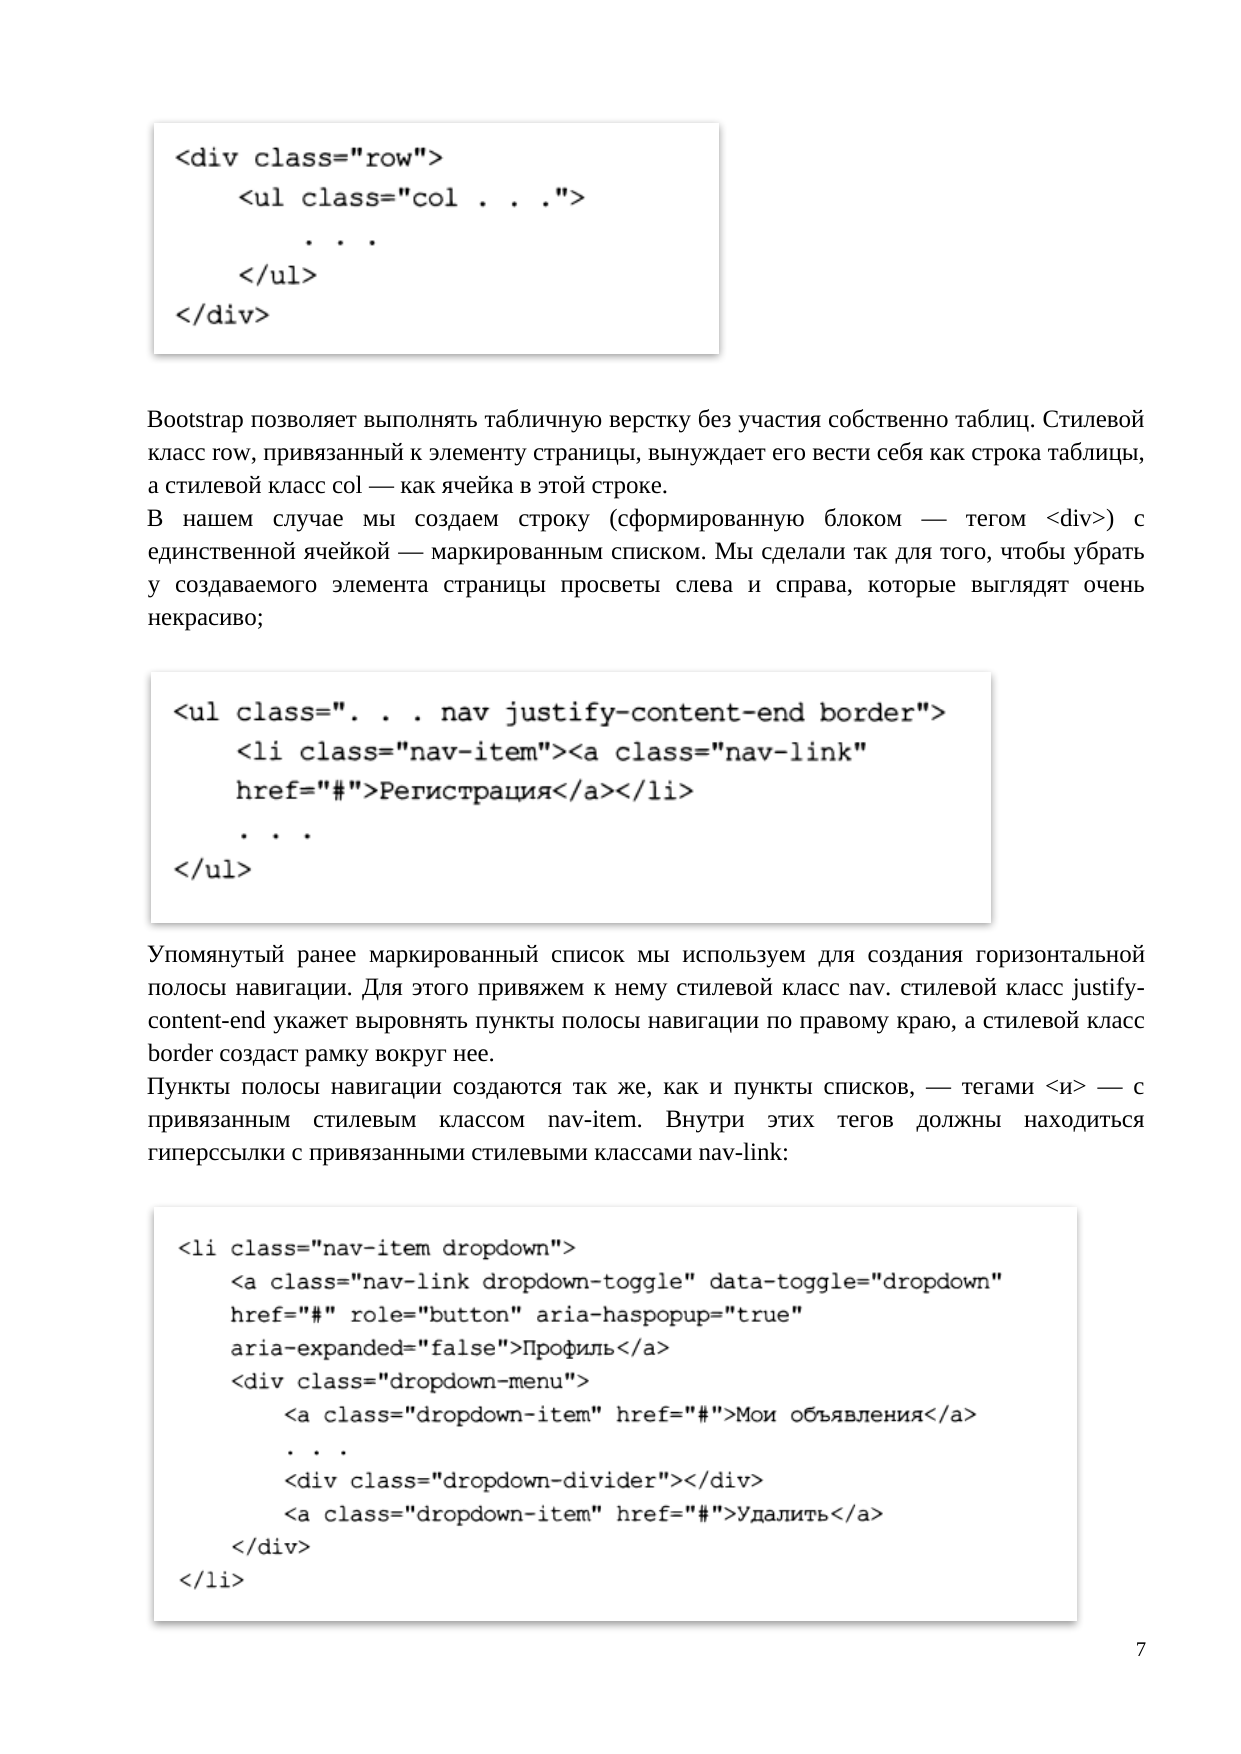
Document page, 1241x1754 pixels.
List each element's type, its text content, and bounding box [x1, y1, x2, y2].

picture [168, 138, 704, 339]
text Bootstrap позволяет выполнять табличную верстку без участия собственно таблиц. Стилевой класс row, привязанный к элементу страницы, вынуждает его вести себя как строка таблицы, а стилевой класс col — как ячейка в этой строке. [147, 404, 1146, 499]
text В нашем случае мы создаем строку (сформированную блоком — тегом <div>) с единственной ячейкой — маркированным списком. Мы сделали так для того, чтобы убрать у создаваемого элемента страницы просветы слева и справа, которые выглядят очень некрасиво; [147, 503, 1146, 631]
picture [168, 1222, 1062, 1607]
text Упомянутый ранее маркированный список мы используем для создания горизонтальной полосы навигации. Для этого привяжем к нему стилевой класс nav. стилевой класс justify-content-end укажет выровнять пункты полосы навигации по правому краю, а стилевой класс border создаст рамку вокруг нее. [147, 939, 1146, 1067]
text Пункты полосы навигации создаются так же, как и пункты списков, — тегами <и> — с привязанным стилевым классом nav-item. Внутри этих тегов должны находиться гиперссылки с привязанными стилевыми классами nav-link: [147, 1071, 1146, 1166]
picture [165, 687, 976, 909]
